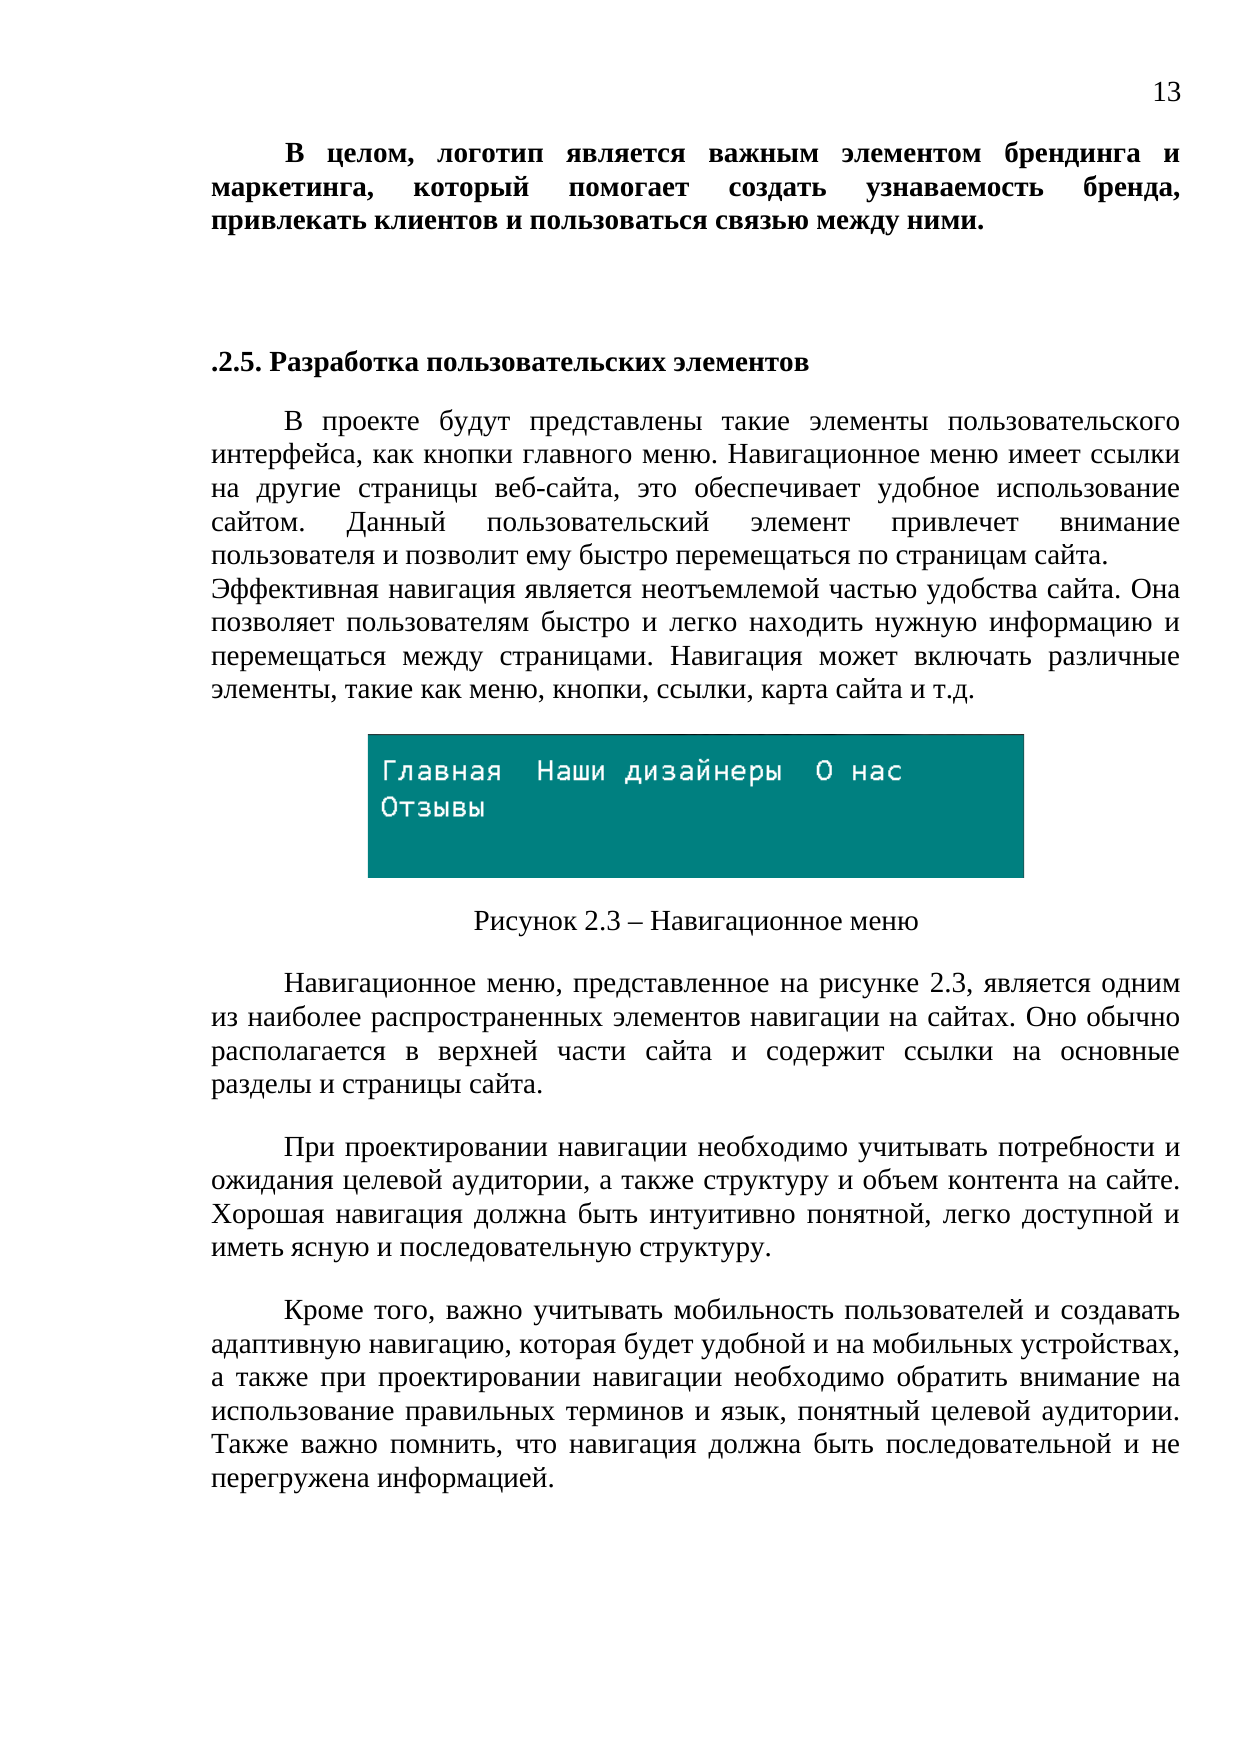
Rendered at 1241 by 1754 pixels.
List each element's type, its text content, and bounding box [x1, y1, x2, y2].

text .2.5. Разработка пользовательских элементов [211, 344, 1181, 378]
picture [367, 734, 1025, 878]
text В проекте будут представлены такие элементы пользовательского интерфейса, как кнопки главного меню. Навигационное меню имеет ссылки на другие страницы веб-сайта, это обеспечивает удобное использование сайтом. Данный пользовательский элемент привлечет внимание пользователя и позволит ему быстро перемещаться по страницам сайта. [211, 403, 1181, 571]
text При проектировании навигации необходимо учитывать потребности и ожидания целевой аудитории, а также структуру и объем контента на сайте. Хорошая навигация должна быть интуитивно понятной, легко доступной и иметь ясную и последовательную структуру. [211, 1129, 1181, 1263]
text Навигационное меню, представленное на рисунке 2.3, является одним из наиболее распространенных элементов навигации на сайтах. Оно обычно располагается в верхней части сайта и содержит ссылки на основные разделы и страницы сайта. [211, 966, 1181, 1100]
text Эффективная навигация является неотъемлемой частью удобства сайта. Она позволяет пользователям быстро и легко находить нужную информацию и перемещаться между страницами. Навигация может включать различные элементы, такие как меню, кнопки, ссылки, карта сайта и т.д. [211, 571, 1181, 705]
text Рисунок 2.3 – Навигационное меню [211, 903, 1181, 936]
text Кроме того, важно учитывать мобильность пользователей и создавать адаптивную навигацию, которая будет удобной и на мобильных устройствах, а также при проектировании навигации необходимо обратить внимание на использование правильных терминов и язык, понятный целевой аудитории. Также важно помнить, что навигация должна быть последовательной и не перегружена информацией. [211, 1292, 1181, 1493]
text В целом, логотип является важным элементом брендинга и маркетинга, который помогает создать узнаваемость бренда, привлекать клиентов и пользоваться связью между ними. [211, 135, 1181, 236]
